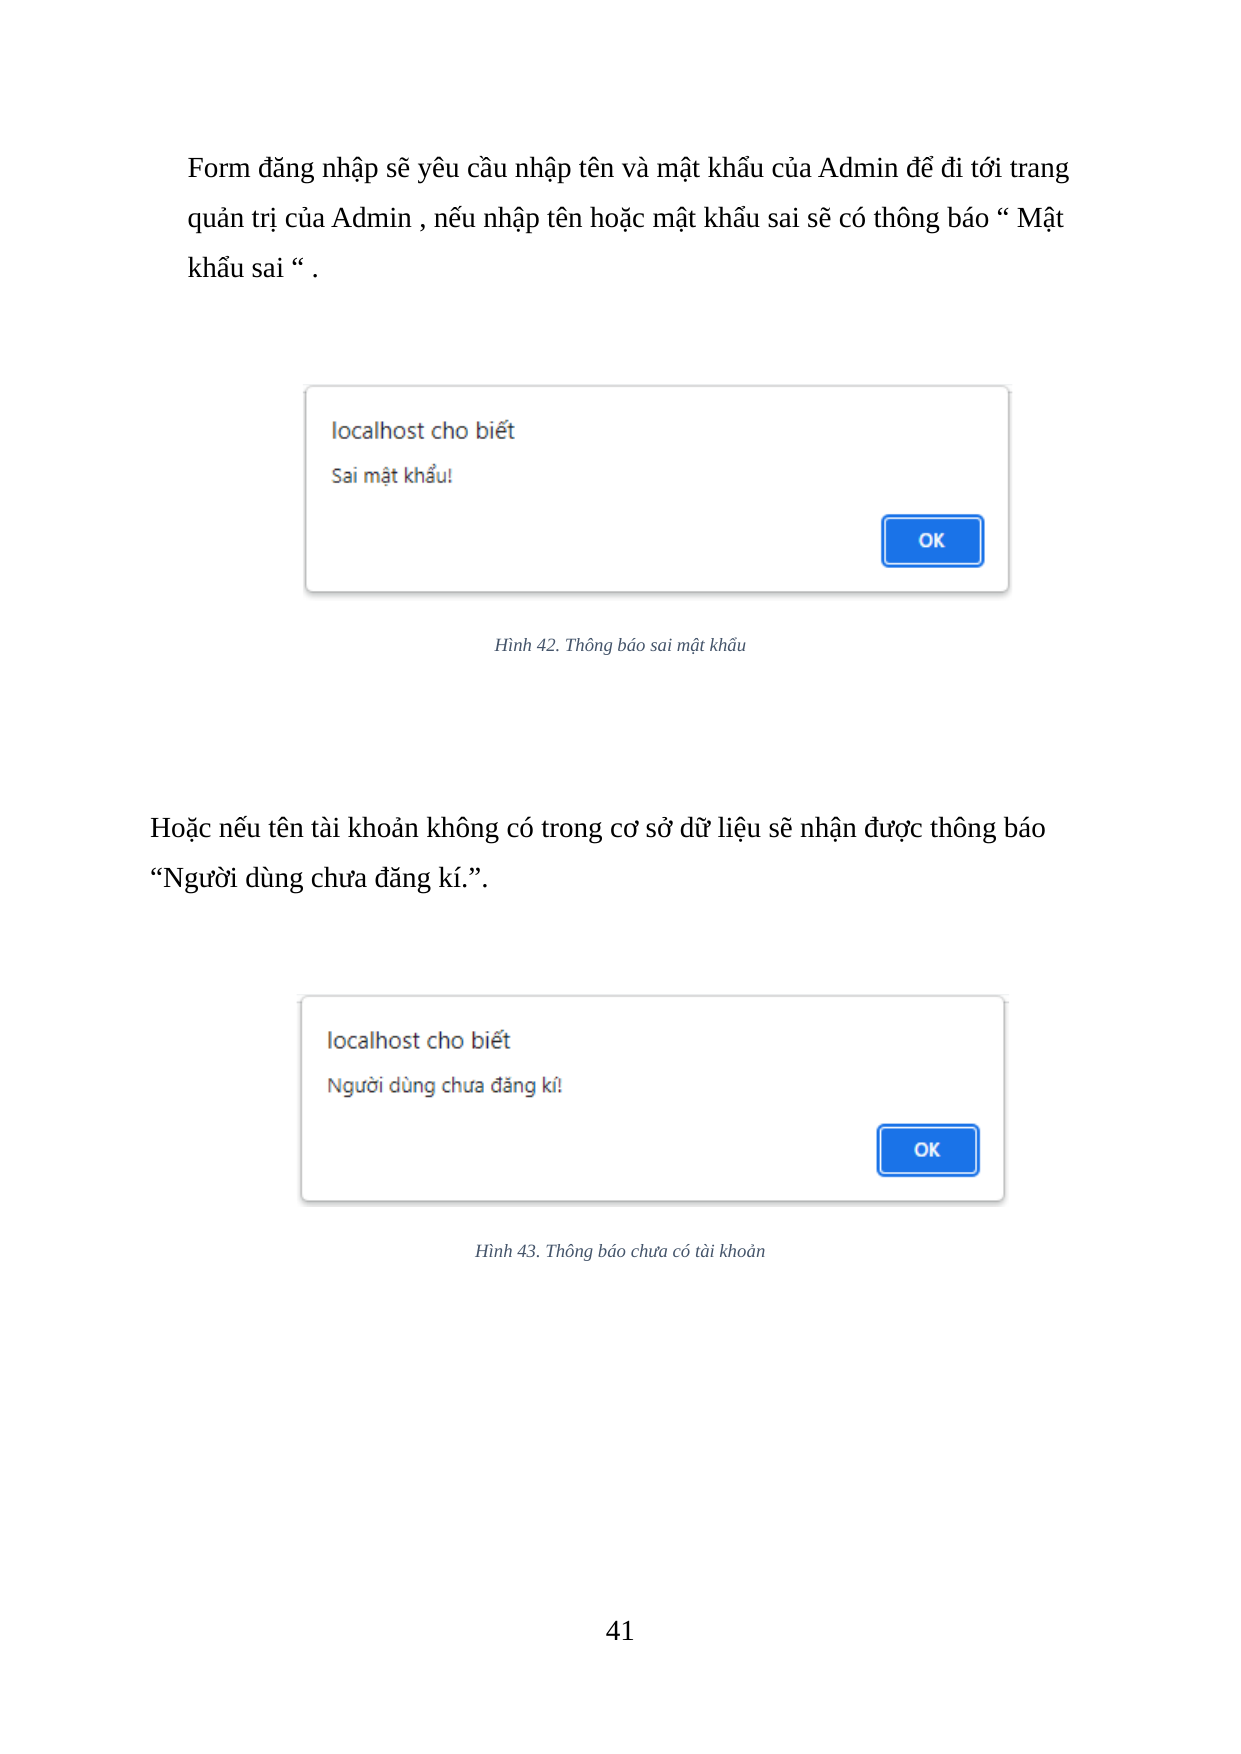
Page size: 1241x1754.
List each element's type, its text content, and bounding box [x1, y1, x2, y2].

picture [296, 994, 1010, 1207]
text Hoặc nếu tên tài khoản không có trong cơ sở dữ liệu sẽ nhận được thông báo “Người dùng chưa đăng kí.”. [150, 810, 1090, 894]
text Form đăng nhập sẽ yêu cầu nhập tên và mật khẩu của Admin để đi tới trang quản trị của Admin , nếu nhập tên hoặc mật khẩu sai sẽ có thông báo “ Mật khẩu sai “ . [187, 150, 1090, 284]
picture [302, 384, 1013, 601]
